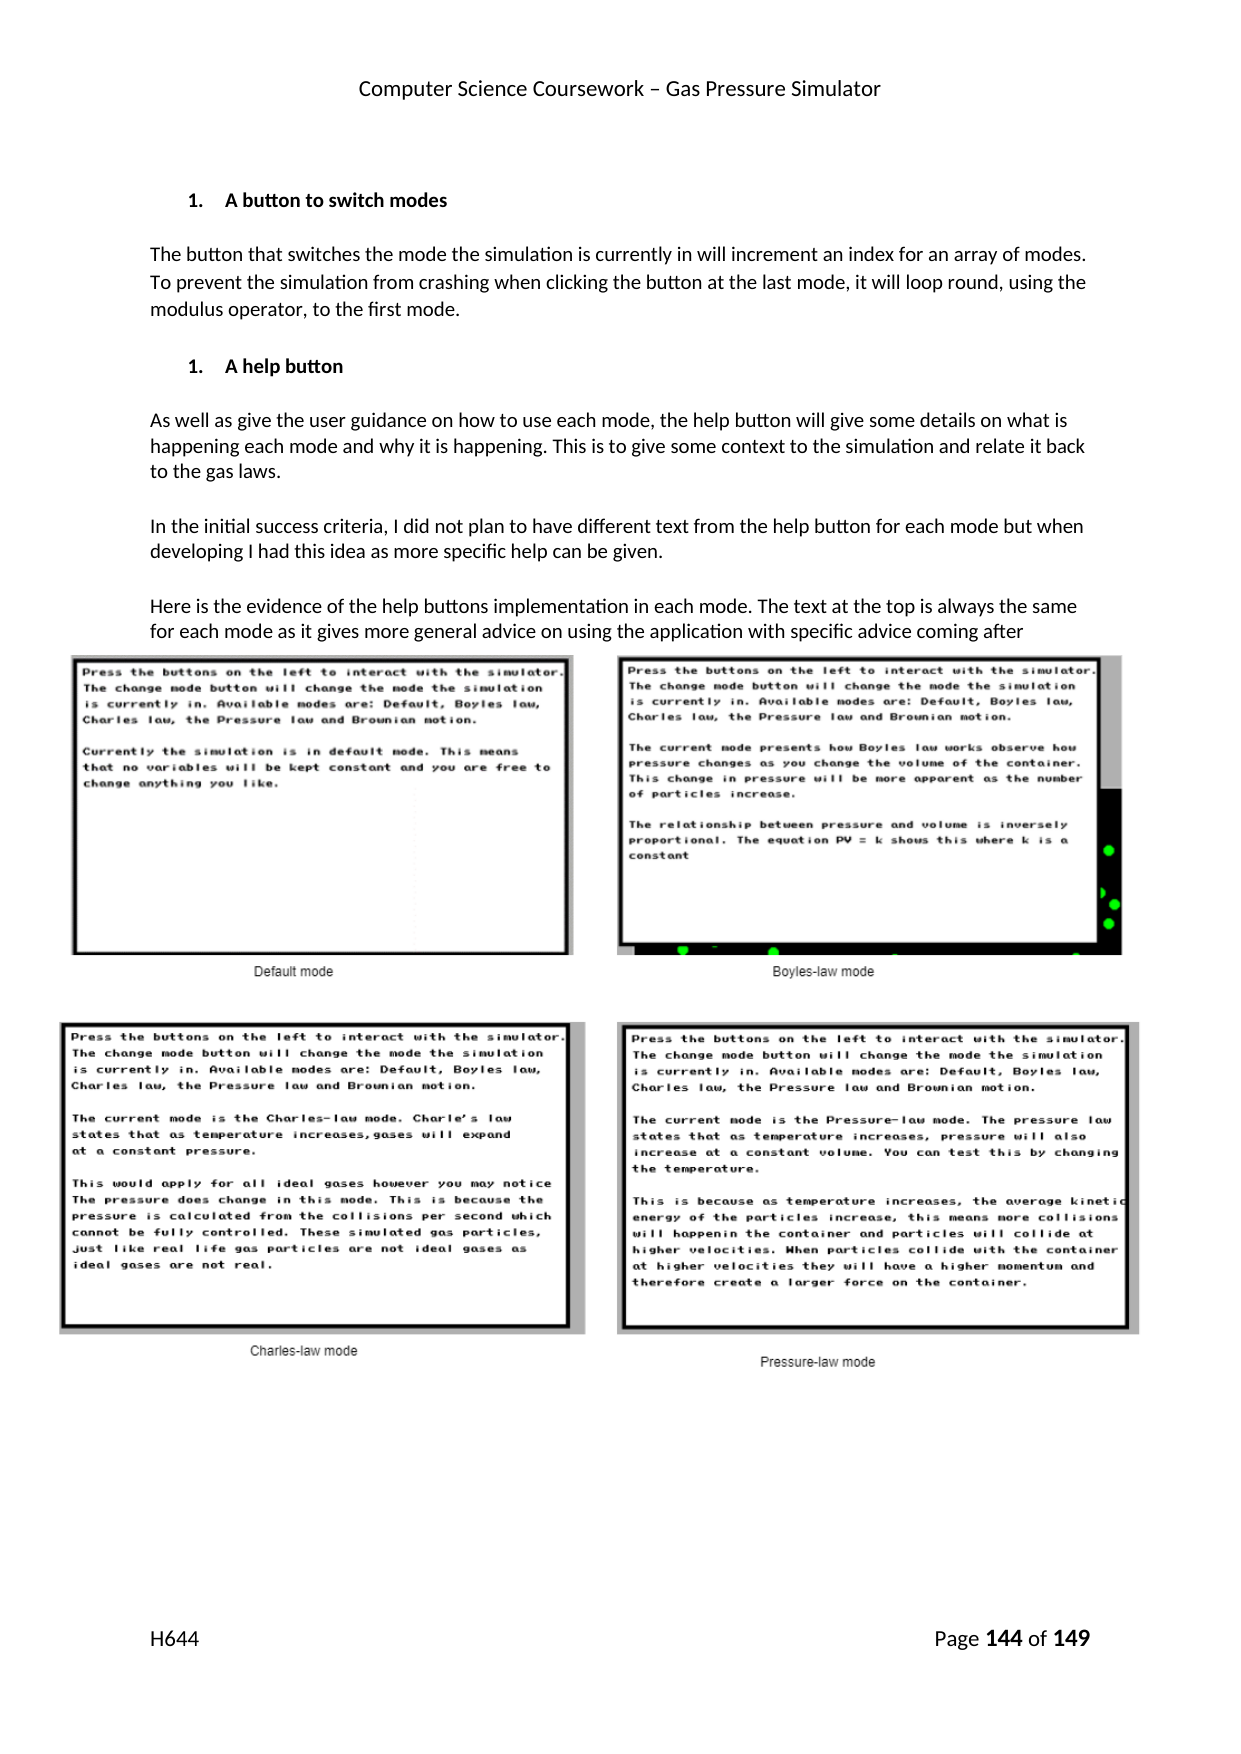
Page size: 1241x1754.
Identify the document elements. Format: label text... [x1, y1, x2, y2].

picture [57, 655, 1196, 1369]
text As well as give the user guidance on how to use each mode, the help button will give some details on what is happening each mode and why it is happening. This is to give some context to the simulation and relate it back to the gas laws. [150, 407, 1090, 484]
text In the initial success criteria, I did not plan to have different text from the help button for each mode but when developing I had this idea as more specific help can be given. [150, 513, 1090, 564]
text The button that switches the mode the simulation is currently in will increment an index for an array of modes. To prevent the simulation from crashing when clicking the button at the last mode, it will loop round, using the modulus operator, to the first mode. [150, 242, 1090, 322]
text Here is the evidence of the help buttons implementation in each mode. The text at the top is always the same for each mode as it gives more general advice on using the application with specific advice coming after [150, 593, 1090, 644]
list A button to switch modes [187, 187, 1090, 212]
list A help button [187, 353, 1090, 378]
